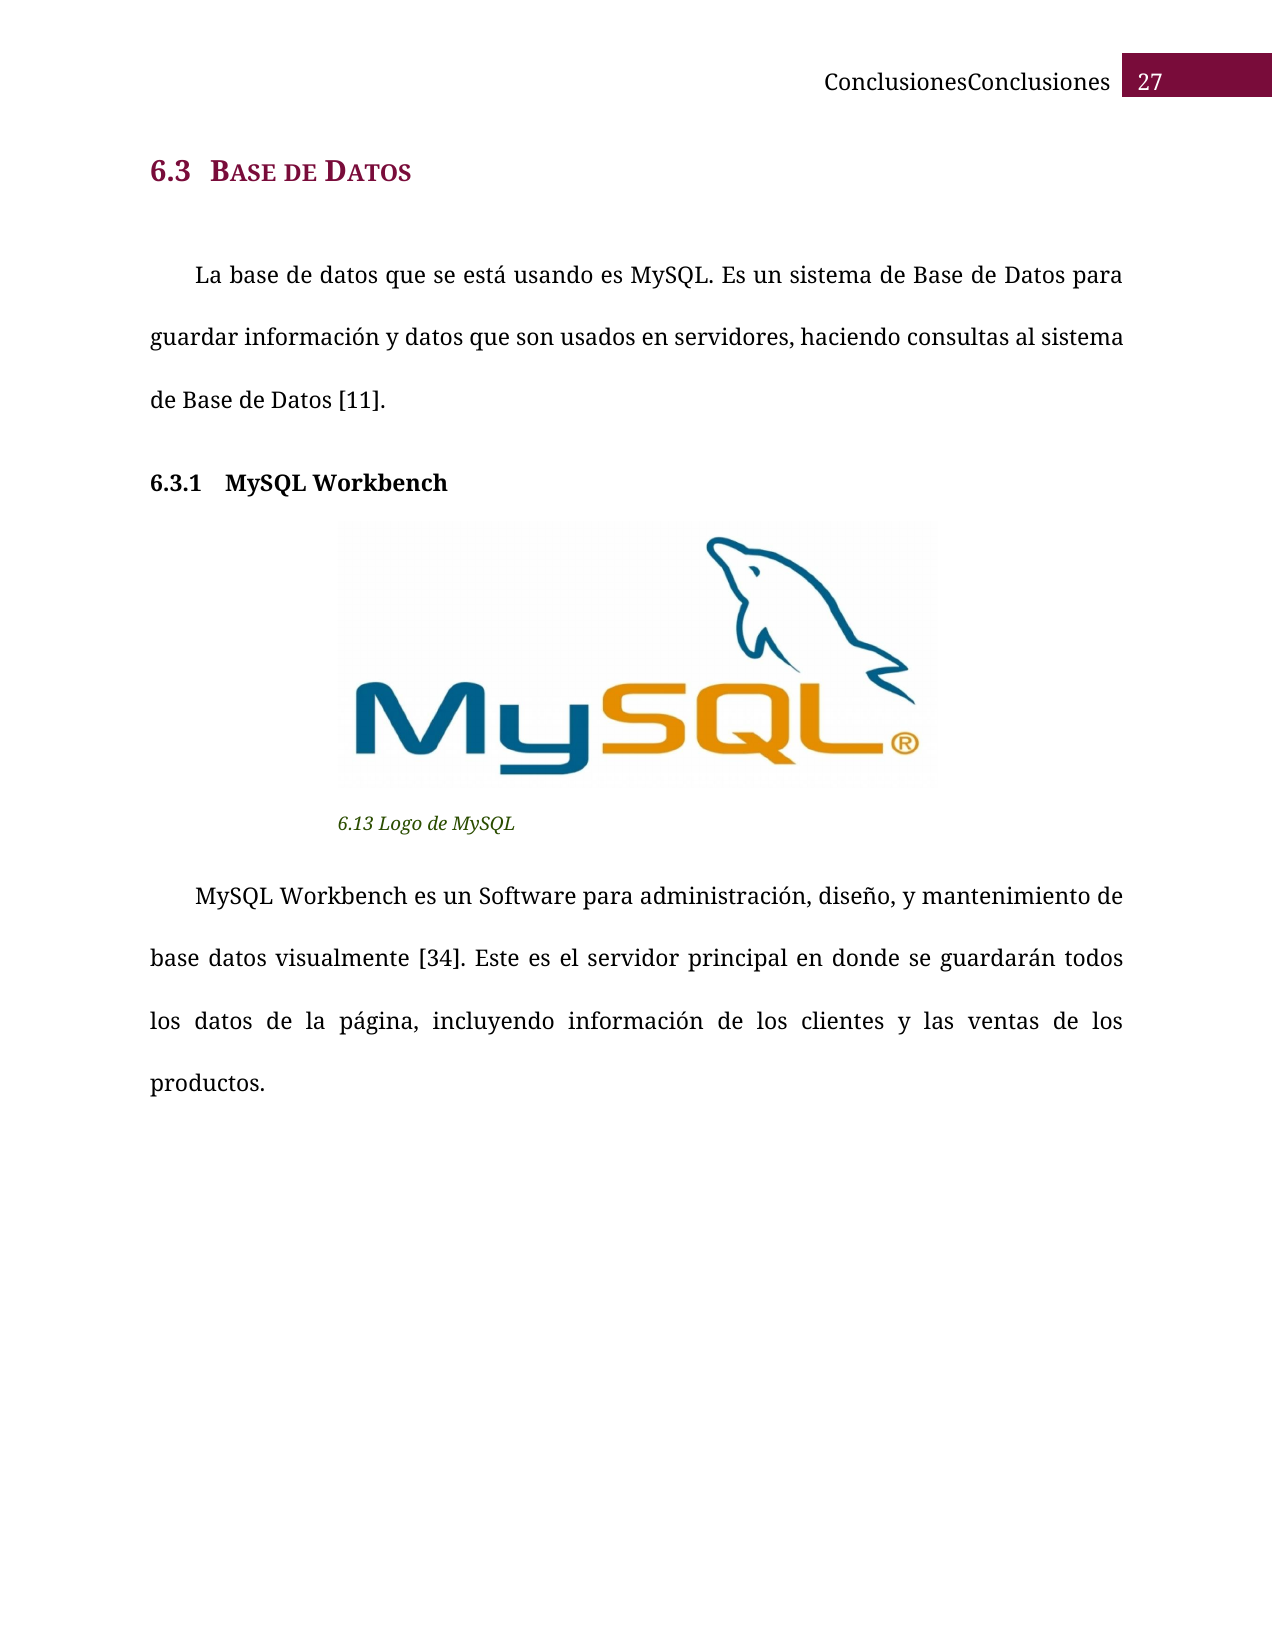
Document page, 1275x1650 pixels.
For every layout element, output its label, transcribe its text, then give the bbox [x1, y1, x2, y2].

text La base de datos que se está usando es MySQL. Es un sistema de Base de Datos para guardar información y datos que son usados en servidores, haciendo consultas al sistema de Base de Datos [11]. [150, 258, 1125, 415]
picture [337, 521, 938, 788]
subtitle MySQL Workbench [150, 467, 1125, 498]
subtitle Base de Datos [150, 150, 1125, 190]
